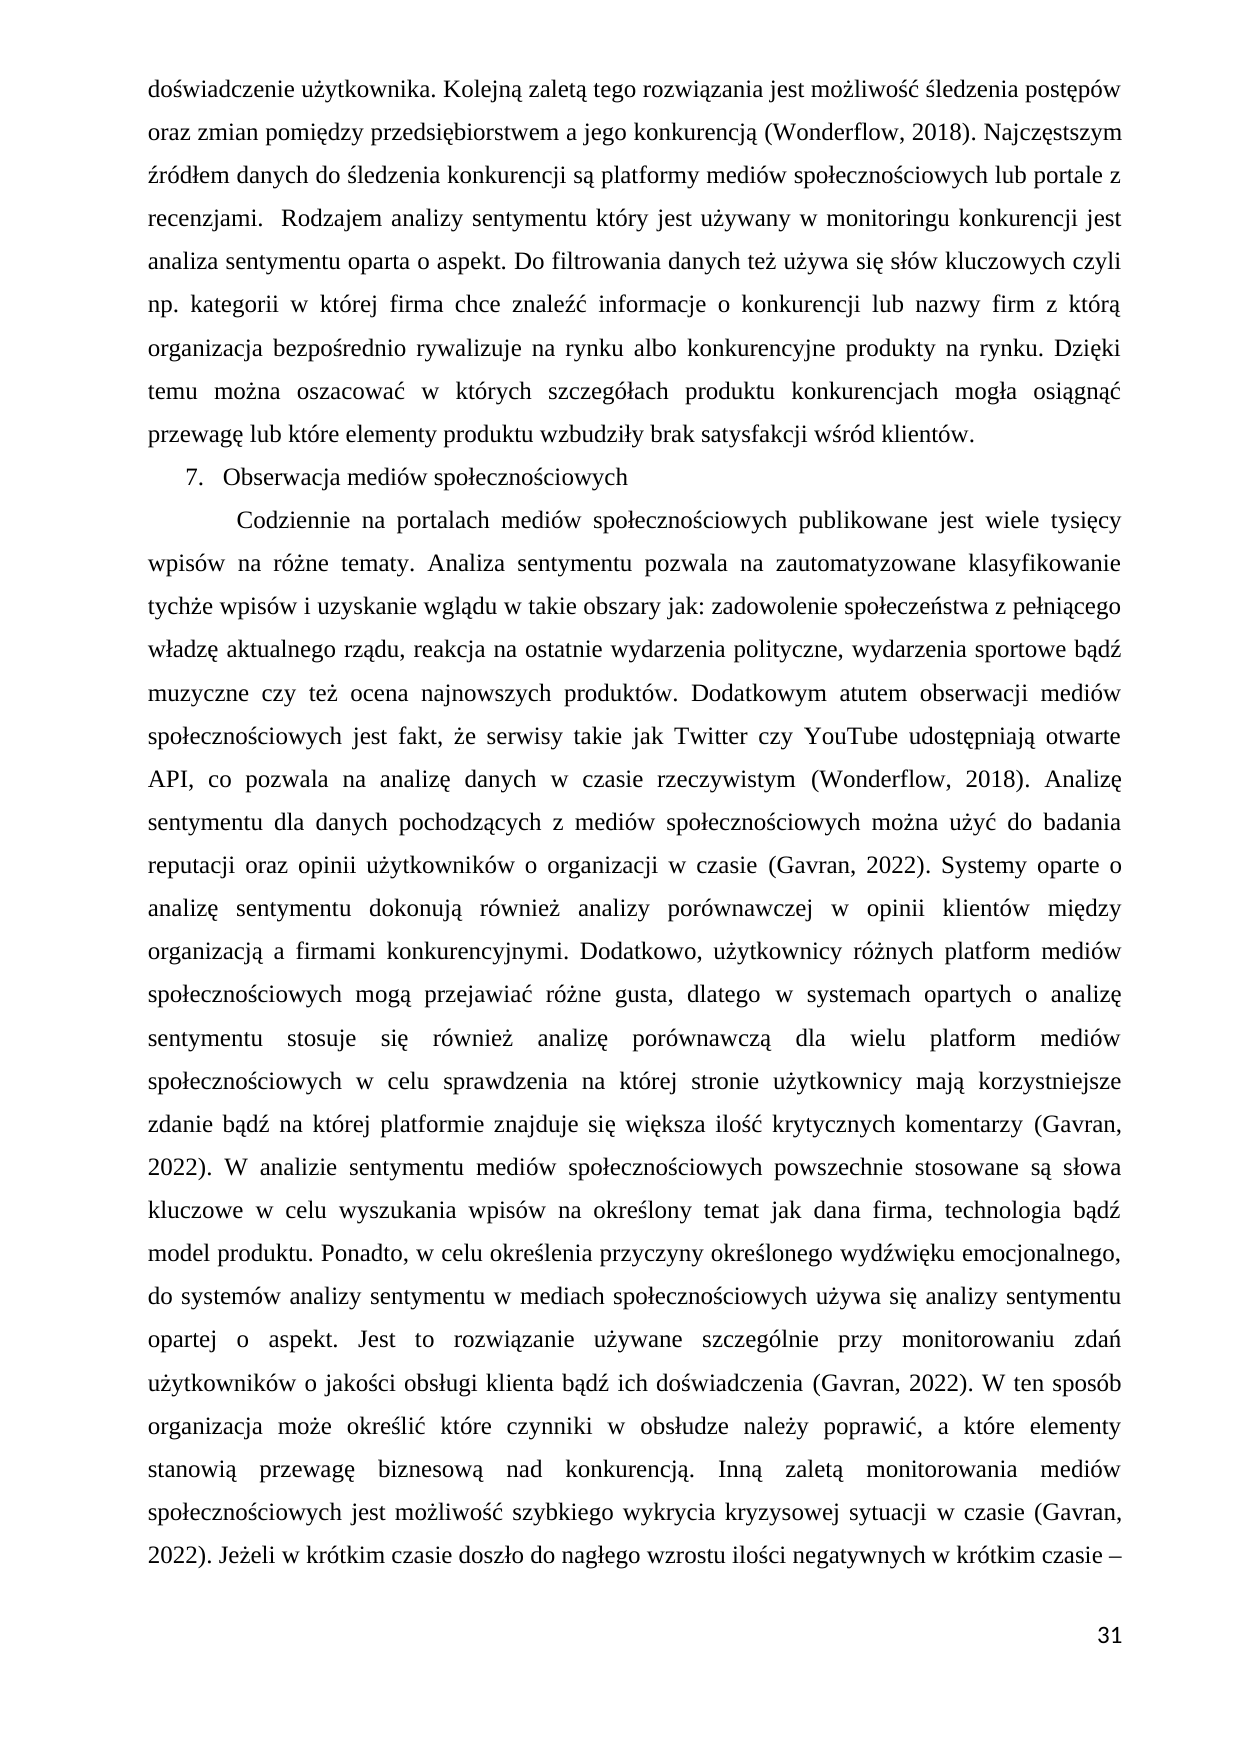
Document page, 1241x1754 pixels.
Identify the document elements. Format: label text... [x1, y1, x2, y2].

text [148, 74, 1122, 448]
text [148, 505, 1122, 1569]
list Obserwacja mediów społecznościowych [185, 462, 1122, 491]
